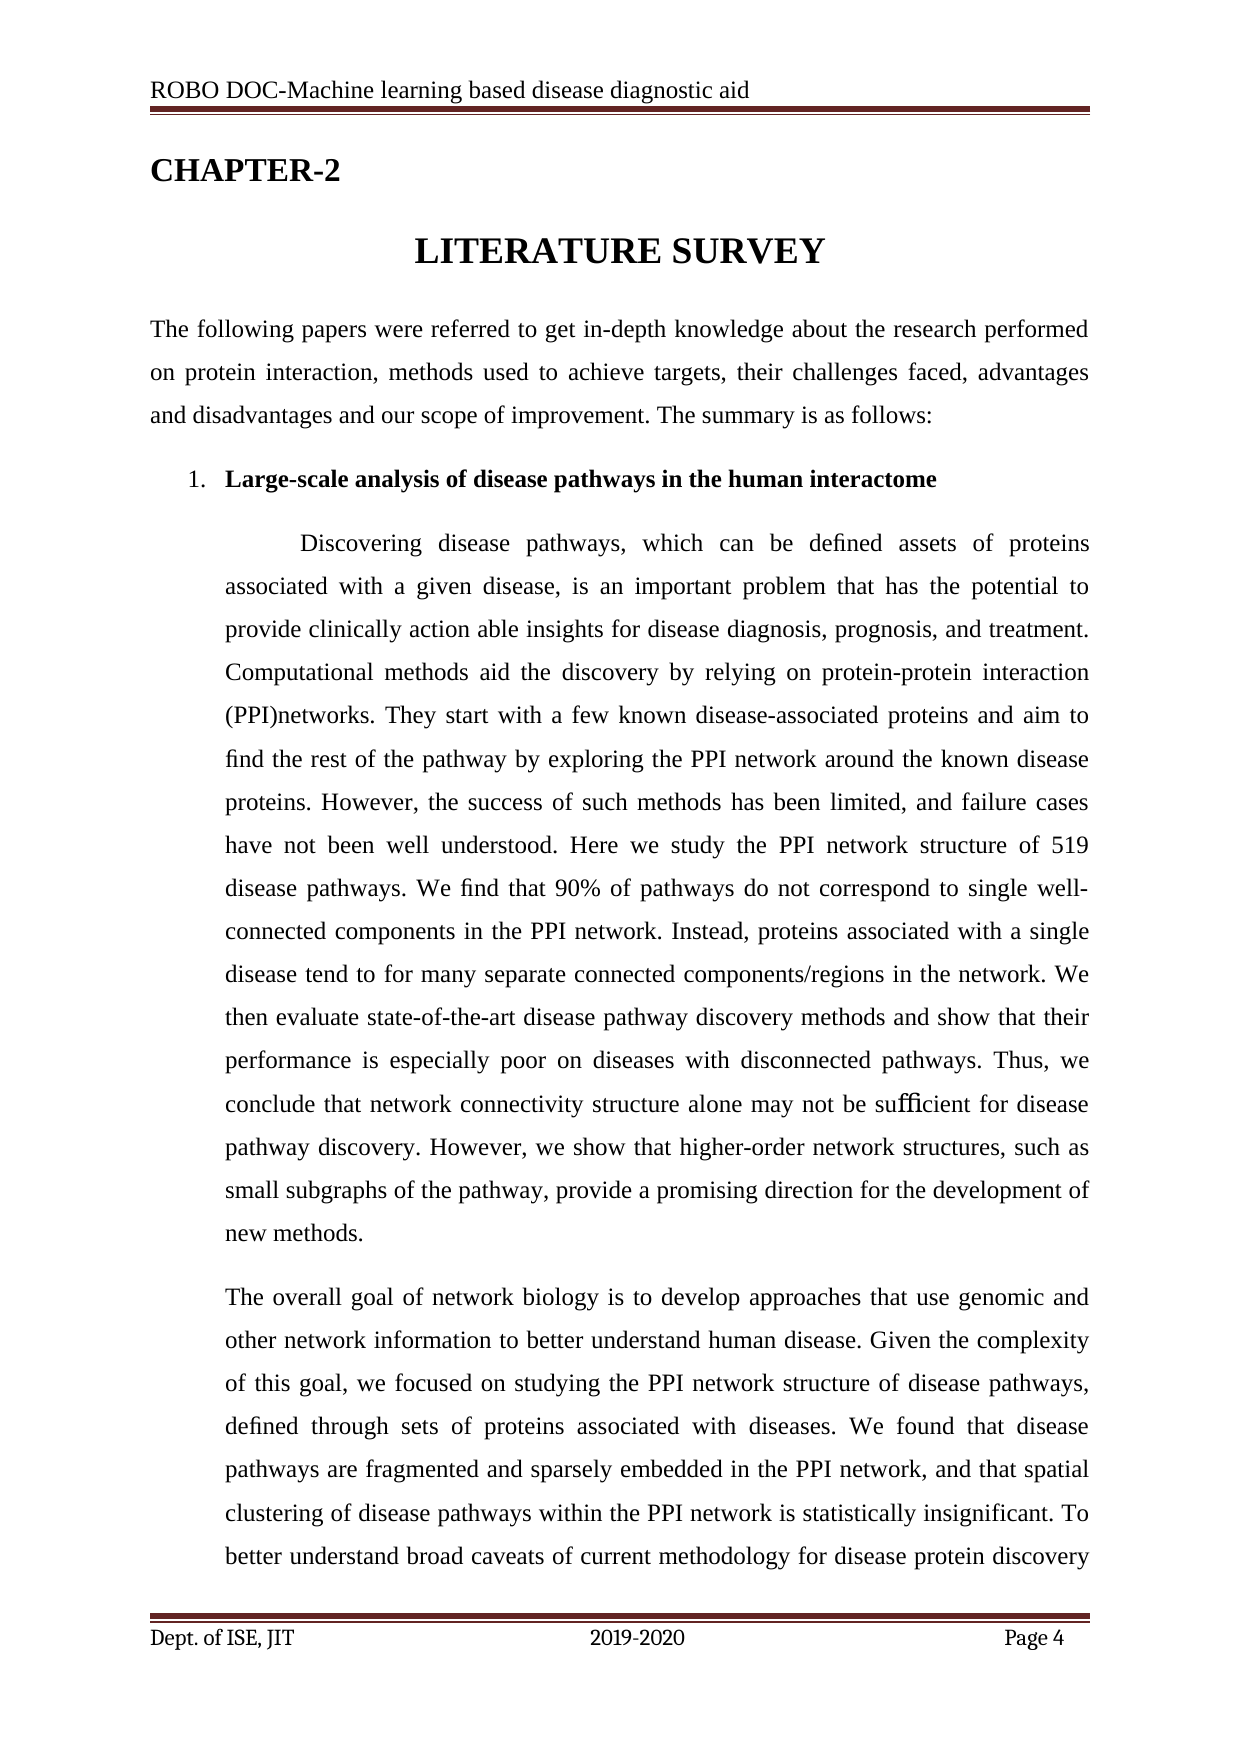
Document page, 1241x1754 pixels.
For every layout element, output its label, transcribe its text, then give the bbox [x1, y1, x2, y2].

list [225, 1282, 1090, 1569]
text The following papers were referred to get in-depth knowledge about the research performed on protein interaction, methods used to achieve targets, their challenges faced, advantages and disadvantages and our scope of improvement. The summary is as follows: [150, 314, 1090, 429]
list Discovering disease pathways, which can be deﬁned assets of proteins associated with a given disease, is an important problem that has the potential to provide clinically action able insights for disease diagnosis, prognosis, and treatment. Computational methods aid the discovery by relying on protein-protein interaction (PPI)networks. They start with a few known disease-associated proteins and aim to ﬁnd the rest of the pathway by exploring the PPI network around the known disease proteins. However, the success of such methods has been limited, and failure cases have not been well understood. Here we study the PPI network structure of 519 disease pathways. We ﬁnd that 90% of pathways do not correspond to single well-connected components in the PPI network. Instead, proteins associated with a single disease tend to for many separate connected components/regions in the network. We then evaluate state-of-the-art disease pathway discovery methods and show that their performance is especially poor on diseases with disconnected pathways. Thus, we conclude that network connectivity structure alone may not be suﬃcient for disease pathway discovery. However, we show that higher-order network structures, such as small subgraphs of the pathway, provide a promising direction for the development of new methods. [225, 528, 1090, 1247]
text LITERATURE SURVEY [150, 228, 1090, 271]
text CHAPTER-2 [150, 150, 1090, 188]
list Large-scale analysis of disease pathways in the human interactome [187, 464, 1090, 493]
